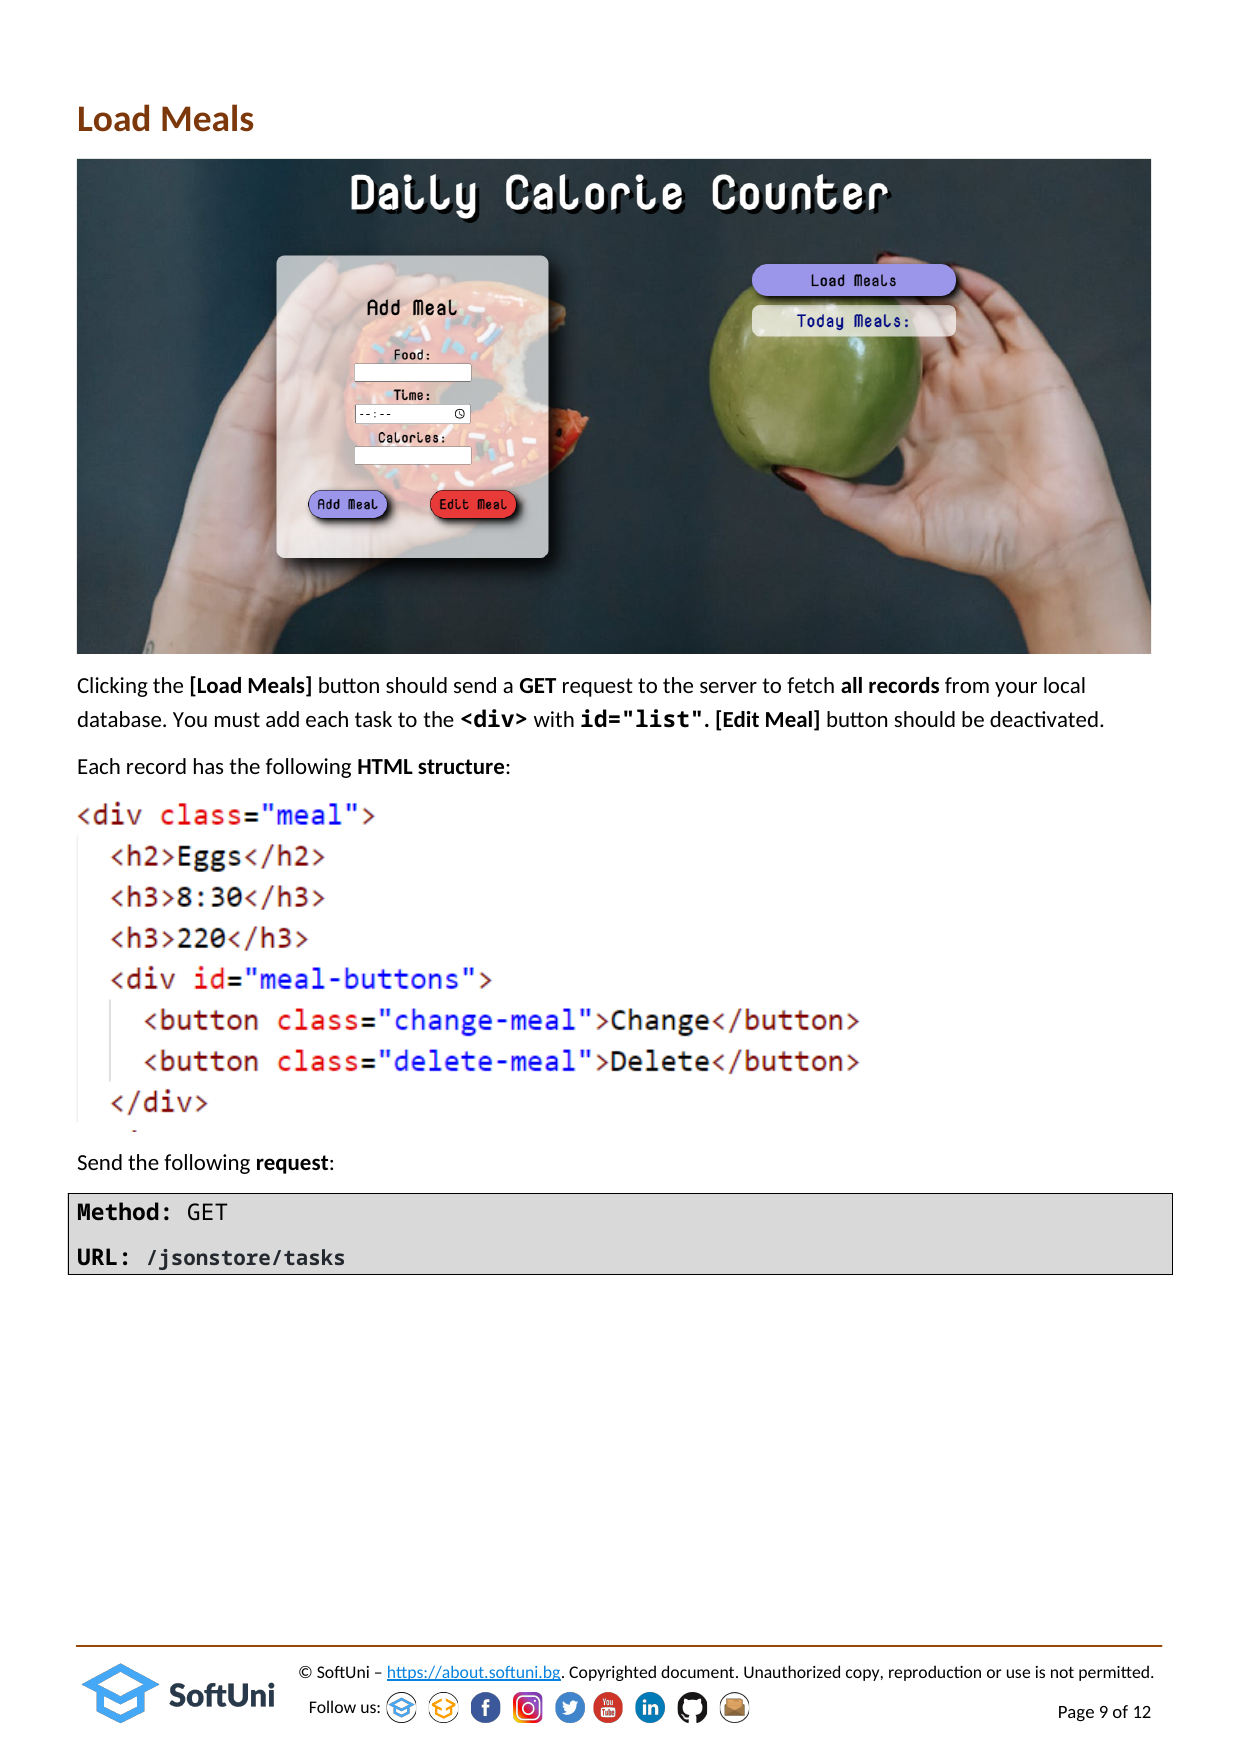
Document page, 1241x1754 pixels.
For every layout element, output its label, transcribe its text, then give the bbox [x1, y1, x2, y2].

picture [555, 1692, 585, 1723]
picture [76, 156, 1152, 654]
text URL: /jsonstore/tasks [69, 1237, 1172, 1274]
picture [719, 1692, 750, 1723]
text Each record has the following HTML structure: [77, 752, 1163, 780]
picture [635, 1714, 644, 1723]
subtitle Load Meals [77, 95, 1163, 141]
picture [677, 1692, 708, 1723]
picture [513, 1692, 543, 1723]
text Send the following request: [77, 1148, 1163, 1176]
text Clicking the [Load Meals] button should send a GET request to the server to fetch all records from your local database. You must add each task to the <div> with id="list". [Edit Meal] button should be deactivated. [77, 671, 1163, 735]
picture [386, 1692, 417, 1723]
picture [593, 1692, 623, 1723]
picture [76, 796, 869, 1132]
picture [656, 1714, 665, 1723]
picture [649, 1705, 658, 1714]
picture [471, 1692, 501, 1723]
picture [656, 1692, 665, 1701]
picture [428, 1692, 459, 1723]
picture [75, 1658, 281, 1729]
text Method: GET [69, 1194, 1172, 1227]
picture [635, 1692, 644, 1701]
